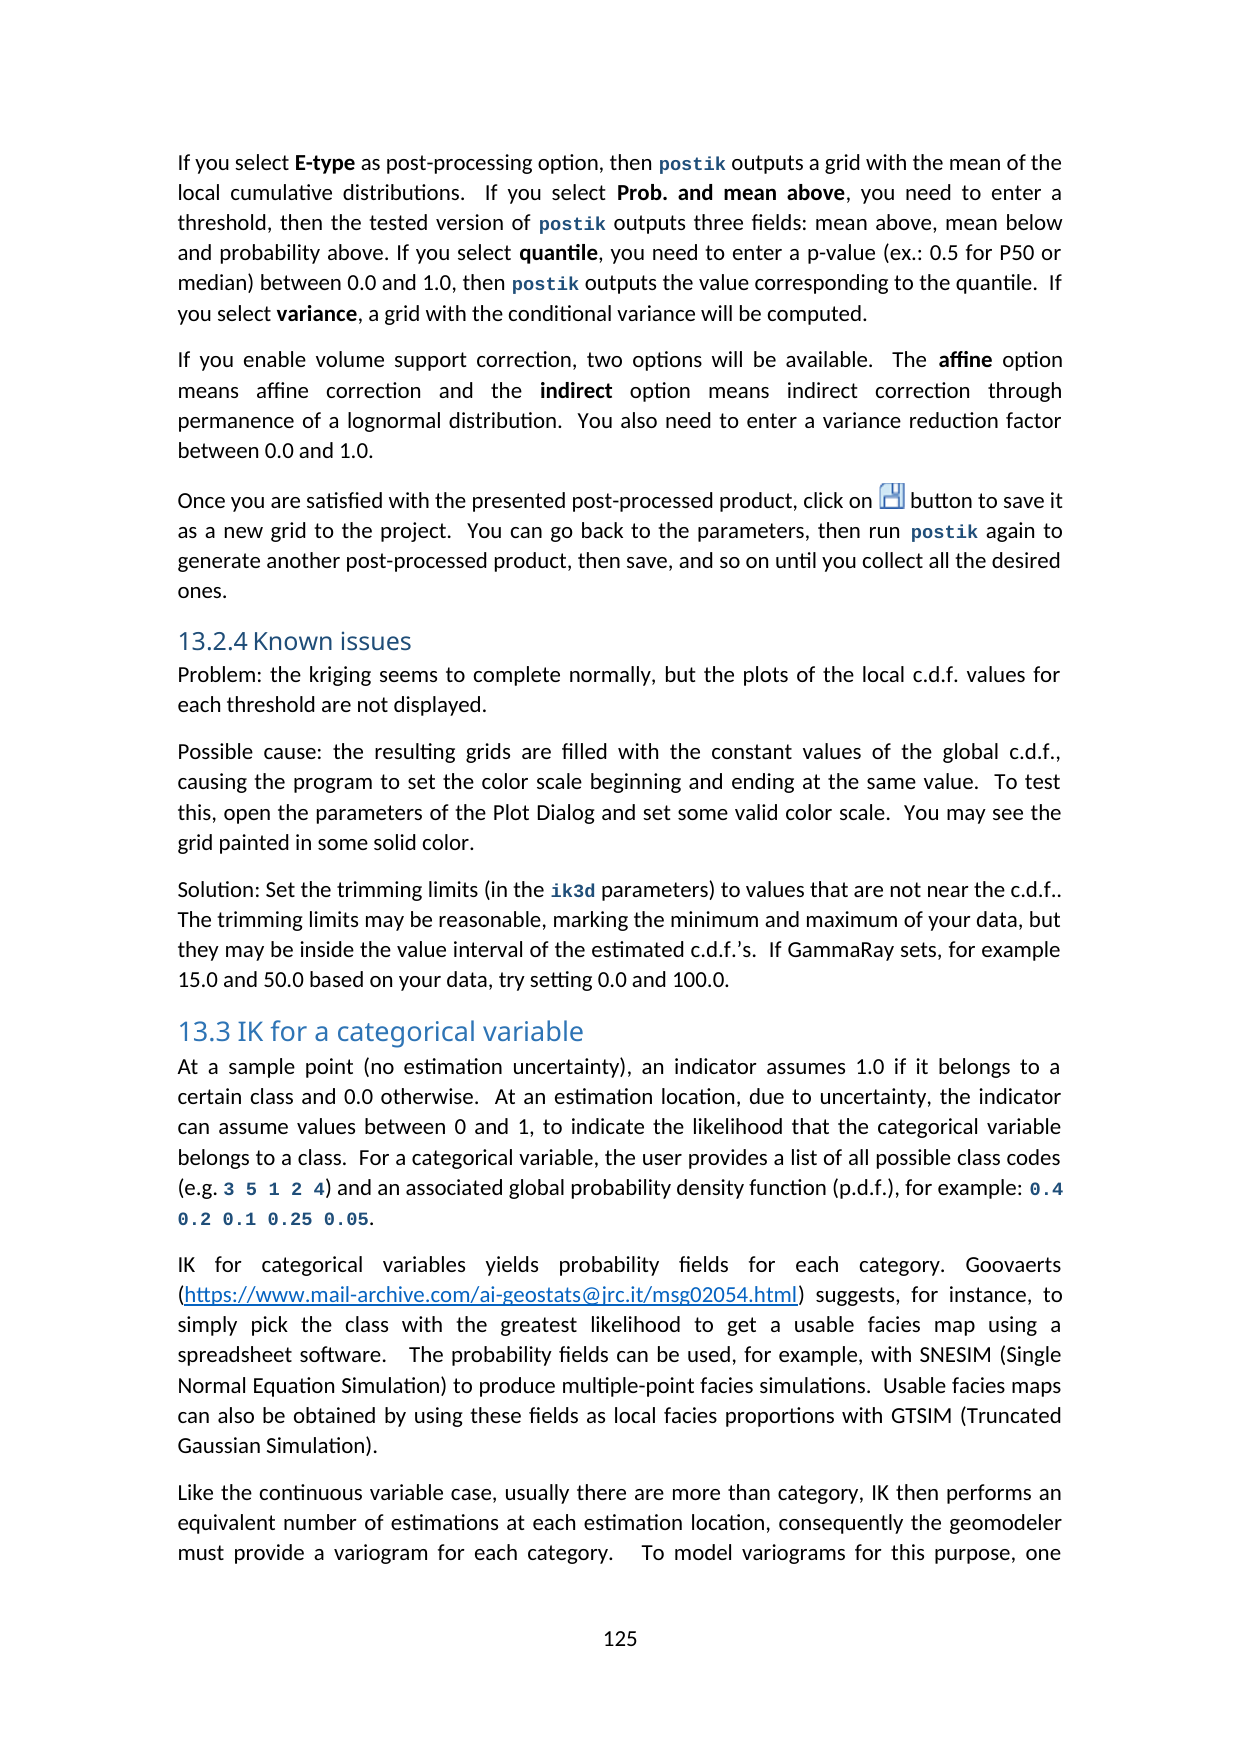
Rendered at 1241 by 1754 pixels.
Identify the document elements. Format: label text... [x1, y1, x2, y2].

text Possible cause: the resulting grids are filled with the constant values of the global c.d.f., causing the program to set the color scale beginning and ending at the same value. To test this, open the parameters of the Plot Dialog and set some valid color scale. You may see the grid painted in some solid color. [177, 737, 1063, 856]
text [177, 1478, 1063, 1567]
text Once you are satisfied with the presented post-processed product, click on button to save it as a new grid to the project. You can go back to the parameters, then run postik again to generate another post-processed product, then save, and so on until you collect all the desired ones. [177, 483, 1063, 604]
text Solution: Set the trimming limits (in the ik3d parameters) to values that are not near the c.d.f.. The trimming limits may be reasonable, marking the minimum and maximum of your data, but they may be inside the value interval of the estimated c.d.f.’s. If GammaRay sets, for example 15.0 and 50.0 based on your data, try setting 0.0 and 100.0. [177, 875, 1063, 993]
picture [879, 483, 905, 509]
subtitle Known issues [177, 623, 1063, 657]
text If you select E-type as post-processing option, then postik outputs a grid with the mean of the local cumulative distributions. If you select Prob. and mean above, you need to enter a threshold, then the tested version of postik outputs three fields: mean above, mean below and probability above. If you select quantile, you need to enter a p-value (ex.: 0.5 for P50 or median) between 0.0 and 1.0, then postik outputs the value corresponding to the quantile. If you select variance, a grid with the conditional variance will be computed. [177, 148, 1063, 327]
text Problem: the kriging seems to complete normally, but the plots of the local c.d.f. values for each threshold are not displayed. [177, 660, 1063, 718]
text If you enable volume support correction, two options will be available. The affine option means affine correction and the indirect option means indirect correction through permanence of a lognormal distribution. You also need to enter a variance reduction factor between 0.0 and 1.0. [177, 346, 1063, 464]
subtitle IK for a categorical variable [177, 1012, 1063, 1049]
text At a sample point (no estimation uncertainty), an indicator assumes 1.0 if it belongs to a certain class and 0.0 otherwise. At an estimation location, due to uncertainty, the indicator can assume values between 0 and 1, to indicate the likelihood that the categorical variable belongs to a class. For a categorical variable, the user provides a list of all possible class codes (e.g. 3 5 1 2 4) and an associated global probability density function (p.d.f.), for example: 0.4 0.2 0.1 0.25 0.05. [177, 1052, 1063, 1231]
text IK for categorical variables yields probability fields for each category. Goovaerts (https://www.mail-archive.com/ai-geostats@jrc.it/msg02054.html) suggests, for instance, to simply pick the class with the greatest likelihood to get a usable facies map using a spreadsheet software. The probability fields can be used, for example, with SNESIM (Single Normal Equation Simulation) to produce multiple-point facies simulations. Usable facies maps can also be obtained by using these fields as local facies proportions with GTSIM (Truncated Gaussian Simulation). [177, 1250, 1063, 1459]
